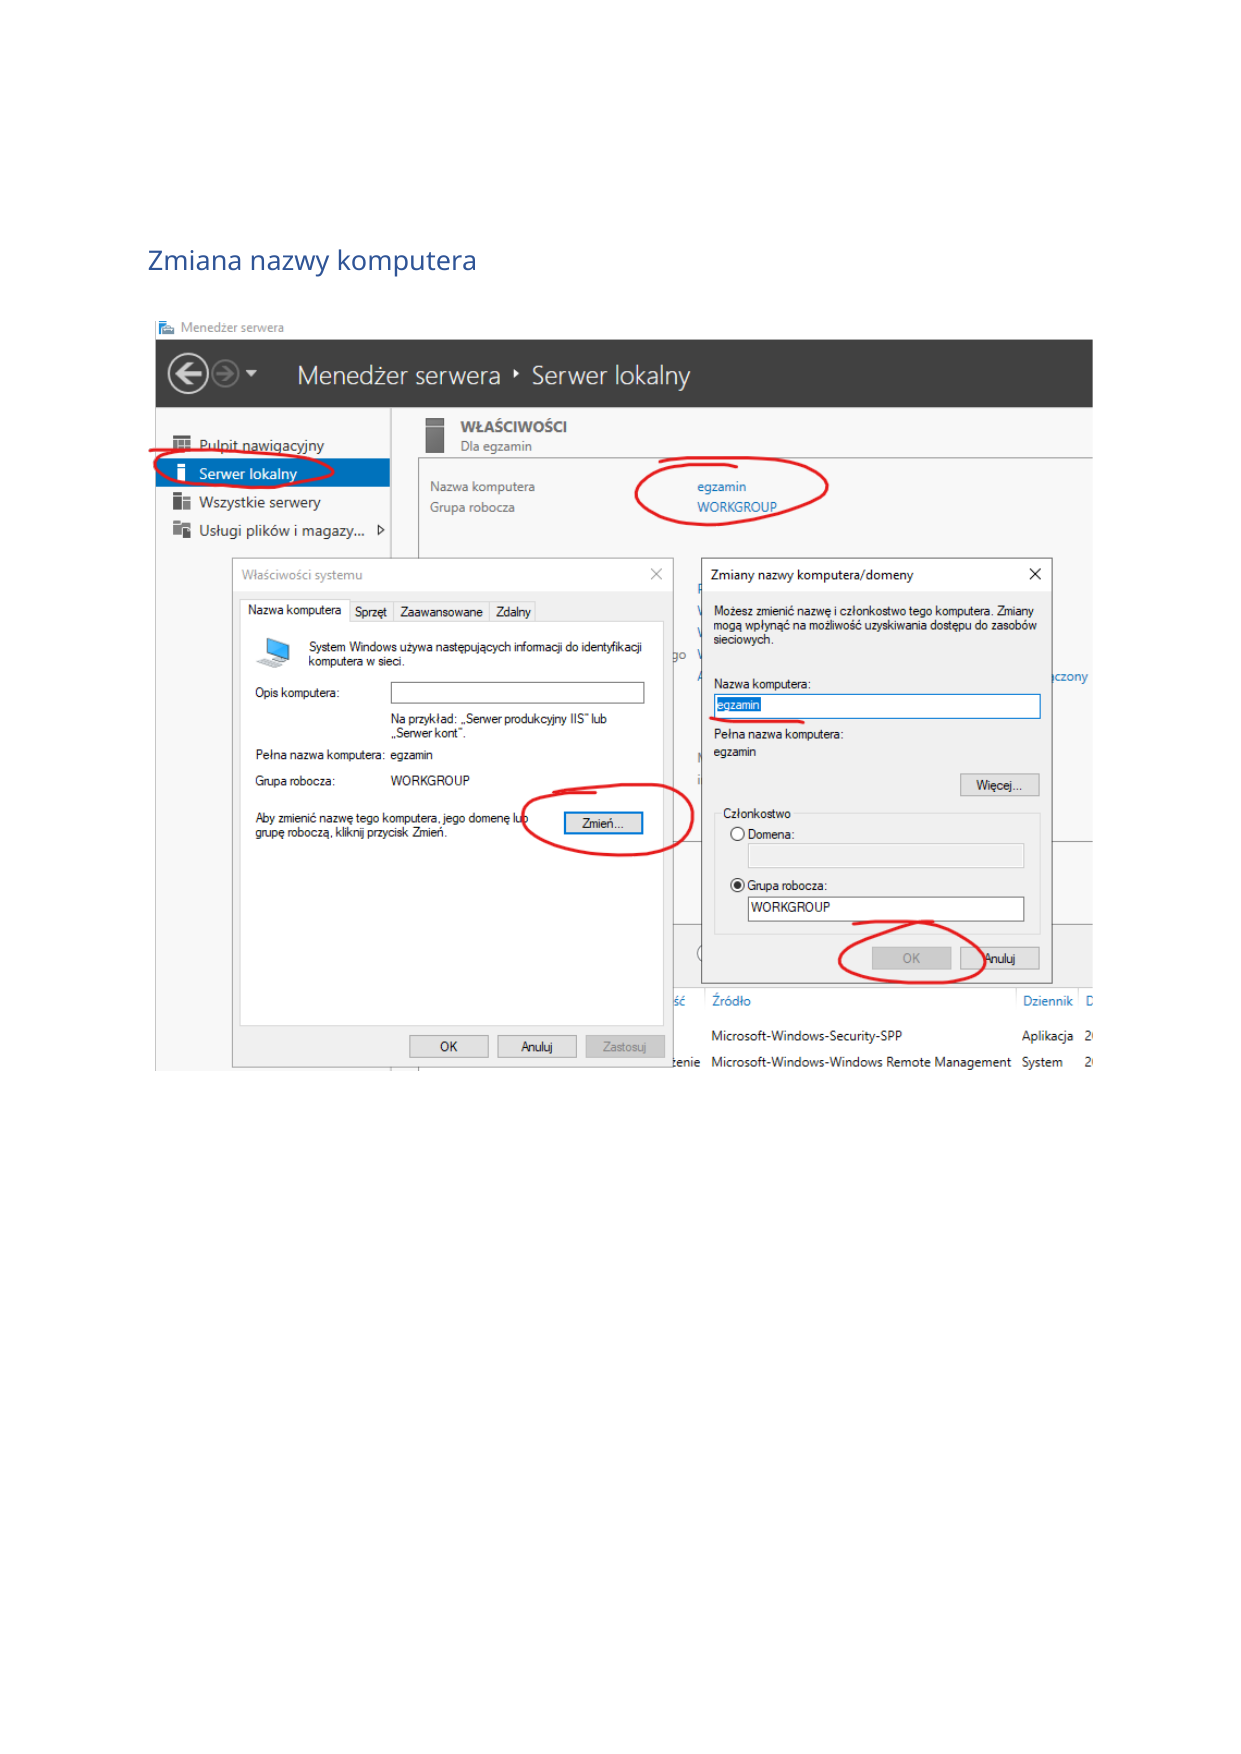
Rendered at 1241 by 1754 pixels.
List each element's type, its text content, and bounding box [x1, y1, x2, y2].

subtitle Zmiana nazwy komputera [148, 241, 1093, 321]
picture [147, 321, 1093, 1071]
